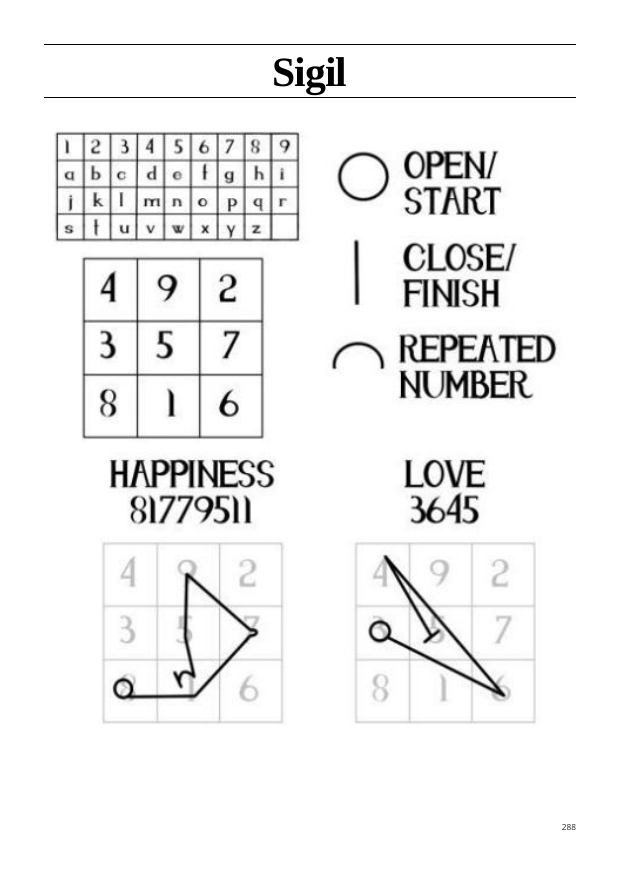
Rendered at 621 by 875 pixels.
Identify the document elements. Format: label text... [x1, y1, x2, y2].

picture [44, 123, 576, 734]
subtitle Sigil [44, 45, 576, 97]
